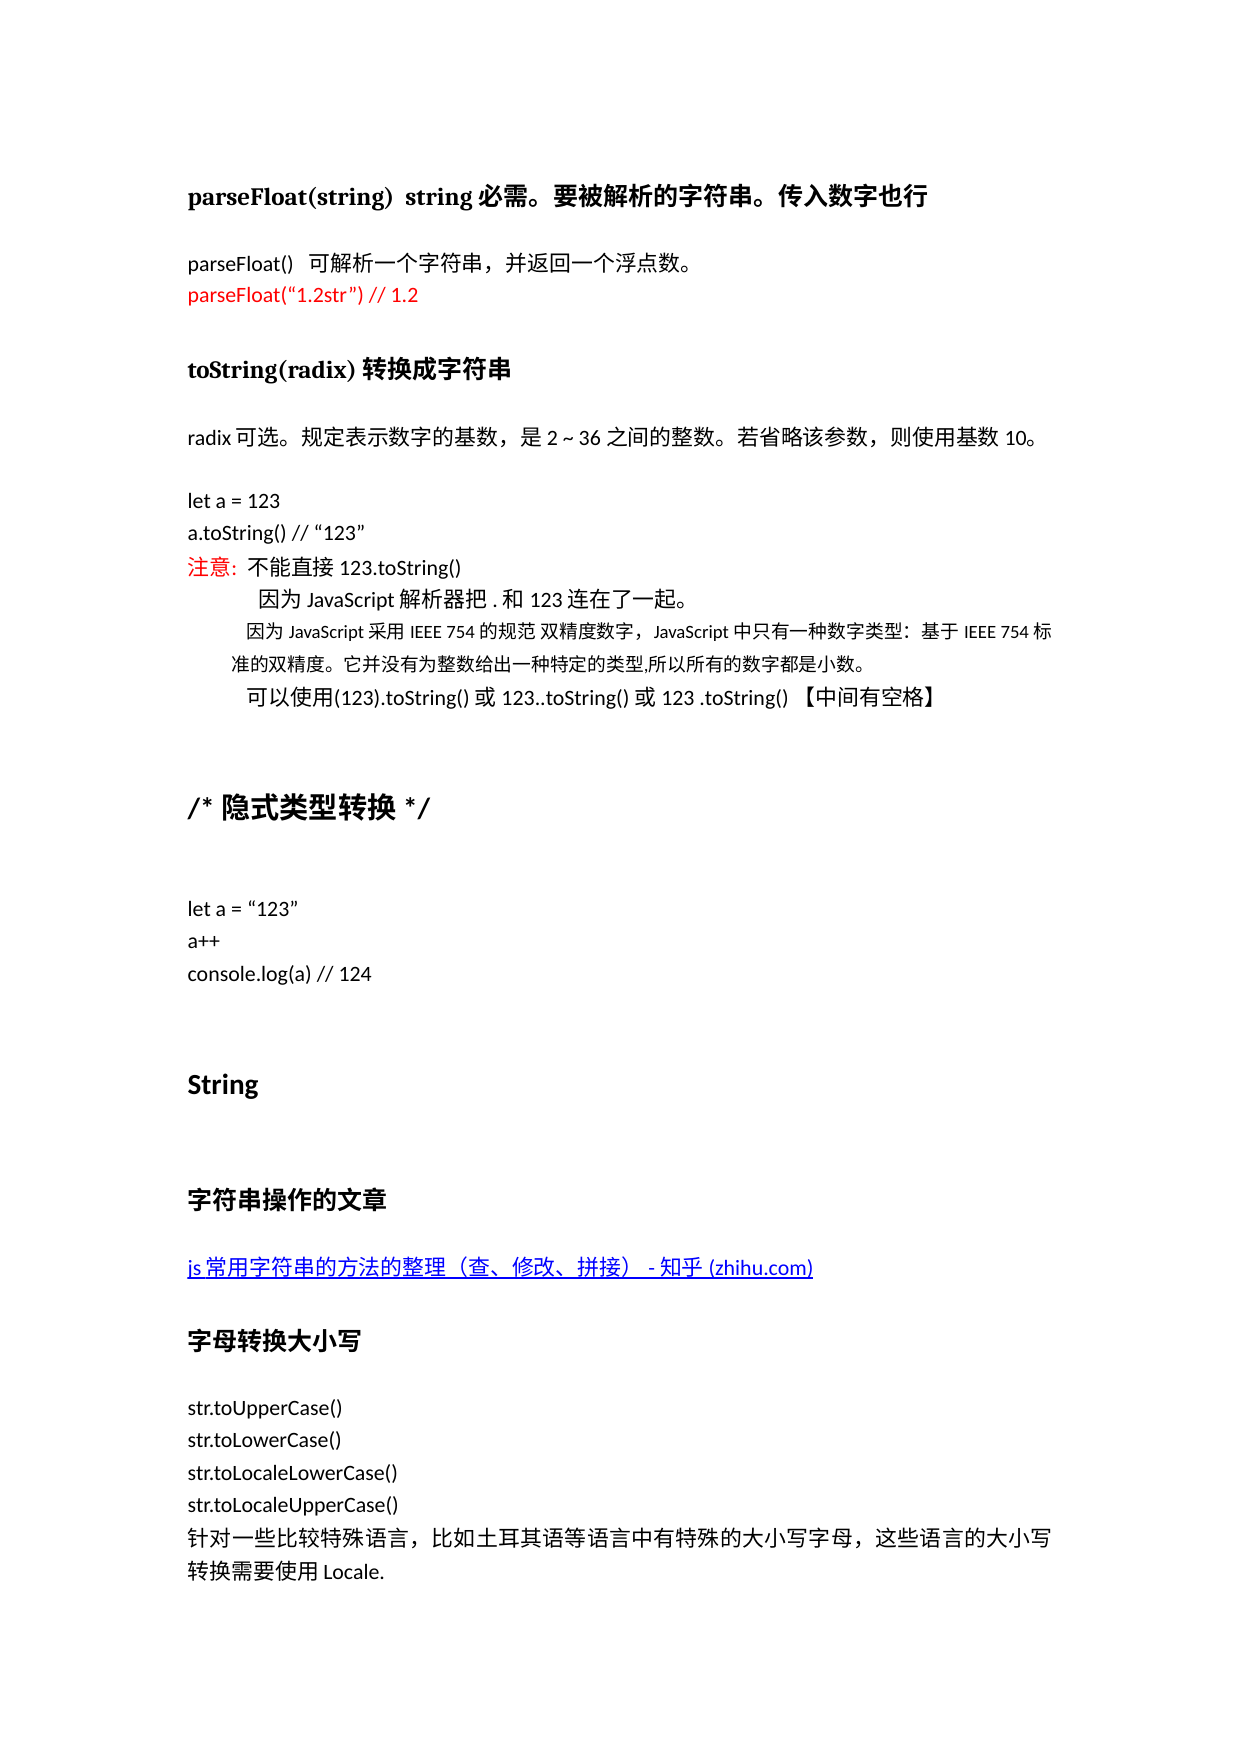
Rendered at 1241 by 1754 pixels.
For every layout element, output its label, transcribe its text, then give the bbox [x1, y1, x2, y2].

subtitle toString(radix) 转换成字符串 [187, 336, 1053, 401]
text a++ [187, 924, 1053, 957]
text parseFloat() 可解析一个字符串，并返回一个浮点数。 [187, 246, 1053, 278]
text radix可选。规定表示数字的基数，是 2 ~ 36 之间的整数。若省略该参数，则使用基数 10。 [187, 419, 1053, 452]
text str.toLocaleUpperCase() [187, 1488, 1053, 1521]
text 因为 JavaScript采用 IEEE 754 的规范 双精度数字，JavaScript 中只有一种数字类型：基于 IEEE 754 标准的双精度。它并没有为整数给出一种特定的类型,所以所有的数字都是小数。 [231, 614, 1053, 679]
subtitle String [187, 1051, 1053, 1116]
text console.log(a) // 124 [187, 957, 1053, 989]
subtitle /* 隐式类型转换 */ [187, 773, 1053, 838]
text str.toLocaleLowerCase() [187, 1456, 1053, 1488]
text 注意: 不能直接123.toString() [187, 549, 1053, 582]
text str.toUpperCase() [187, 1391, 1053, 1423]
subtitle parseFloat(string) string 必需。要被解析的字符串。传入数字也行 [187, 162, 1053, 227]
text js常用字符串的方法的整理（查、修改、拼接） - 知乎 (zhihu.com) [187, 1250, 1053, 1282]
text str.toLowerCase() [187, 1423, 1053, 1456]
subtitle 字母转换大小写 [187, 1307, 1053, 1372]
text 可以使用(123).toString() 或 123..toString() 或 123 .toString() 【中间有空格】 [187, 679, 1053, 712]
text 因为 JavaScript 解析器把 . 和 123连在了一起。 [231, 582, 1053, 614]
text 针对一些比较特殊语言，比如土耳其语等语言中有特殊的大小写字母，这些语言的大小写转换需要使用Locale. [187, 1521, 1053, 1586]
text let a = “123” [187, 892, 1053, 924]
subtitle 字符串操作的文章 [187, 1166, 1053, 1231]
text let a = 123 [187, 484, 1053, 517]
text parseFloat(“1.2str”) // 1.2 [187, 278, 1053, 311]
text a.toString() // “123” [187, 517, 1053, 549]
